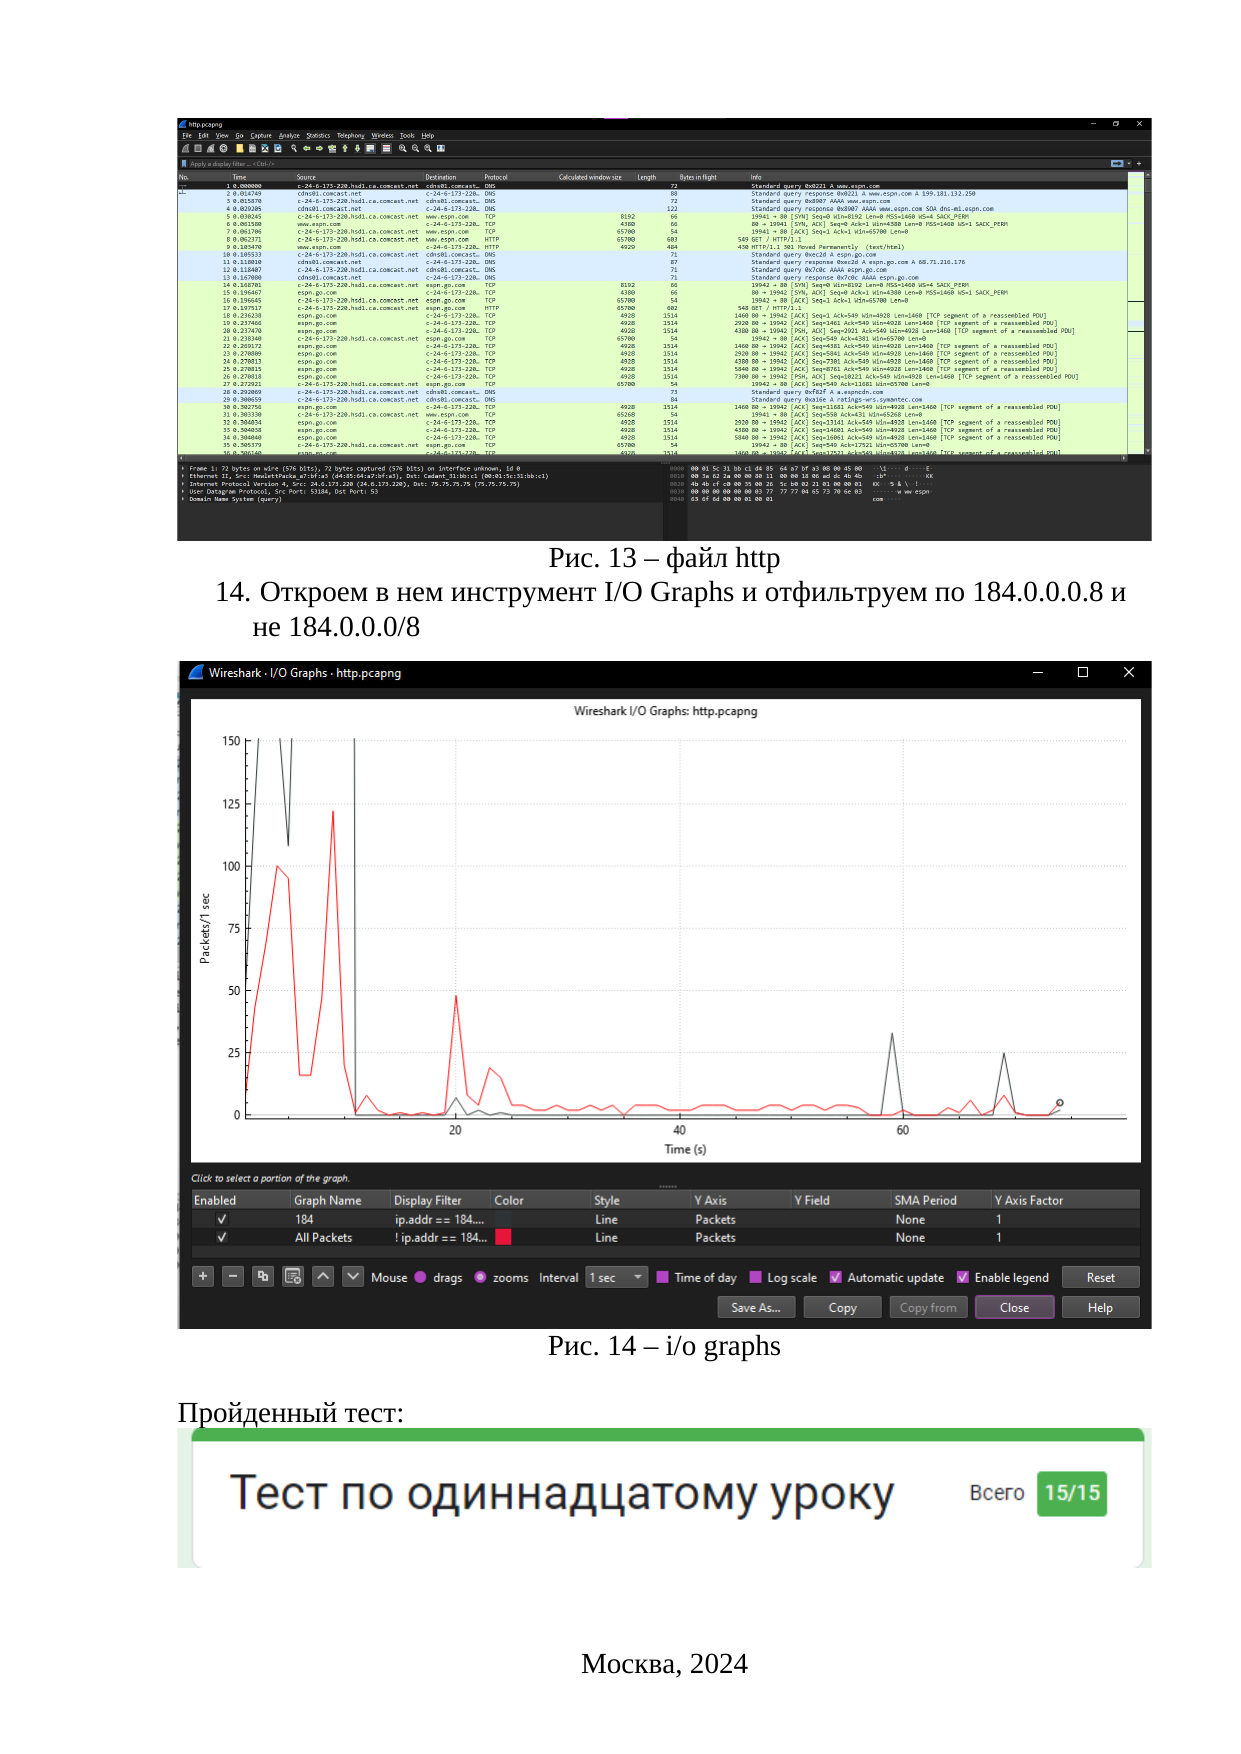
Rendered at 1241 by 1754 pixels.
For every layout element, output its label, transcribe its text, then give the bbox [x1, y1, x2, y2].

text Пройденный тест: [177, 1395, 1152, 1428]
text Рис. 13 – файл http [177, 541, 1152, 574]
picture [177, 1428, 1152, 1568]
list Откроем в нем инструмент I/O Graphs и отфильтруем по 184.0.0.0.8 и не 184.0.0.0/8 [215, 574, 1152, 643]
picture [177, 661, 1152, 1329]
picture [177, 118, 1152, 541]
text Рис. 14 – i/o graphs [177, 1329, 1152, 1362]
